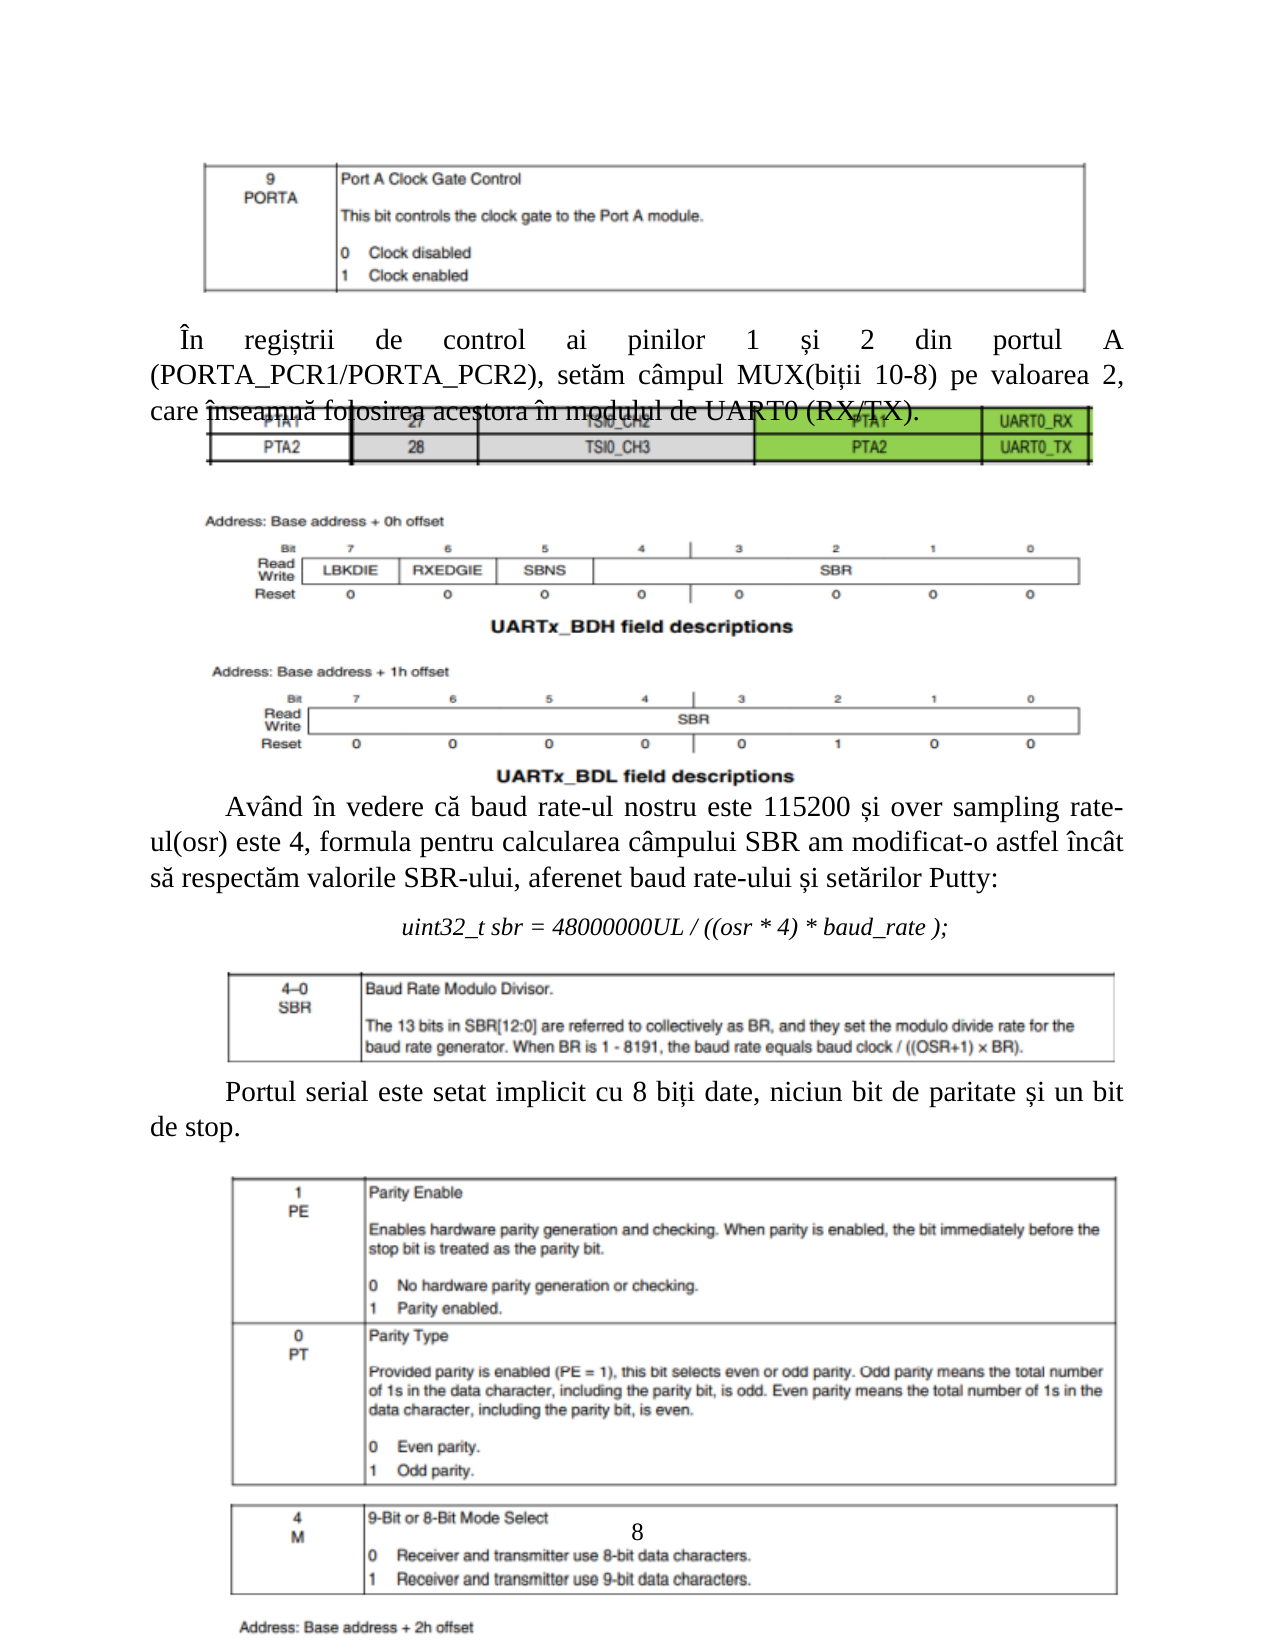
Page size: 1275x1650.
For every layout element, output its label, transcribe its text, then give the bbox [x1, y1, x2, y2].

text Având în vedere că baud rate-ul nostru este 115200 și over sampling rate-ul(osr) este 4, formula pentru calcularea câmpului SBR am modificat-o astfel încât să respectăm valorile SBR-ului, aferenet baud rate-ului și setărilor Putty: [150, 789, 1125, 893]
text În regiștrii de control ai pinilor 1 și 2 din portul A (PORTA_PCR1/PORTA_PCR2), setăm câmpul MUX(biții 10-8) pe valoarea 2, care înseamnă folosirea acestora în modulul de UART0 (RX/TX). [150, 322, 1125, 426]
picture [212, 1161, 1140, 1650]
text Portul serial este setat implicit cu 8 biți date, niciun bit de paritate și un bit de stop. [150, 1074, 1125, 1143]
picture [180, 149, 1102, 304]
picture [189, 507, 1095, 789]
picture [197, 426, 1112, 483]
picture [206, 955, 1125, 1072]
text uint32_t sbr = 48000000UL / ((osr * 4) * baud_rate ); [150, 912, 1125, 941]
